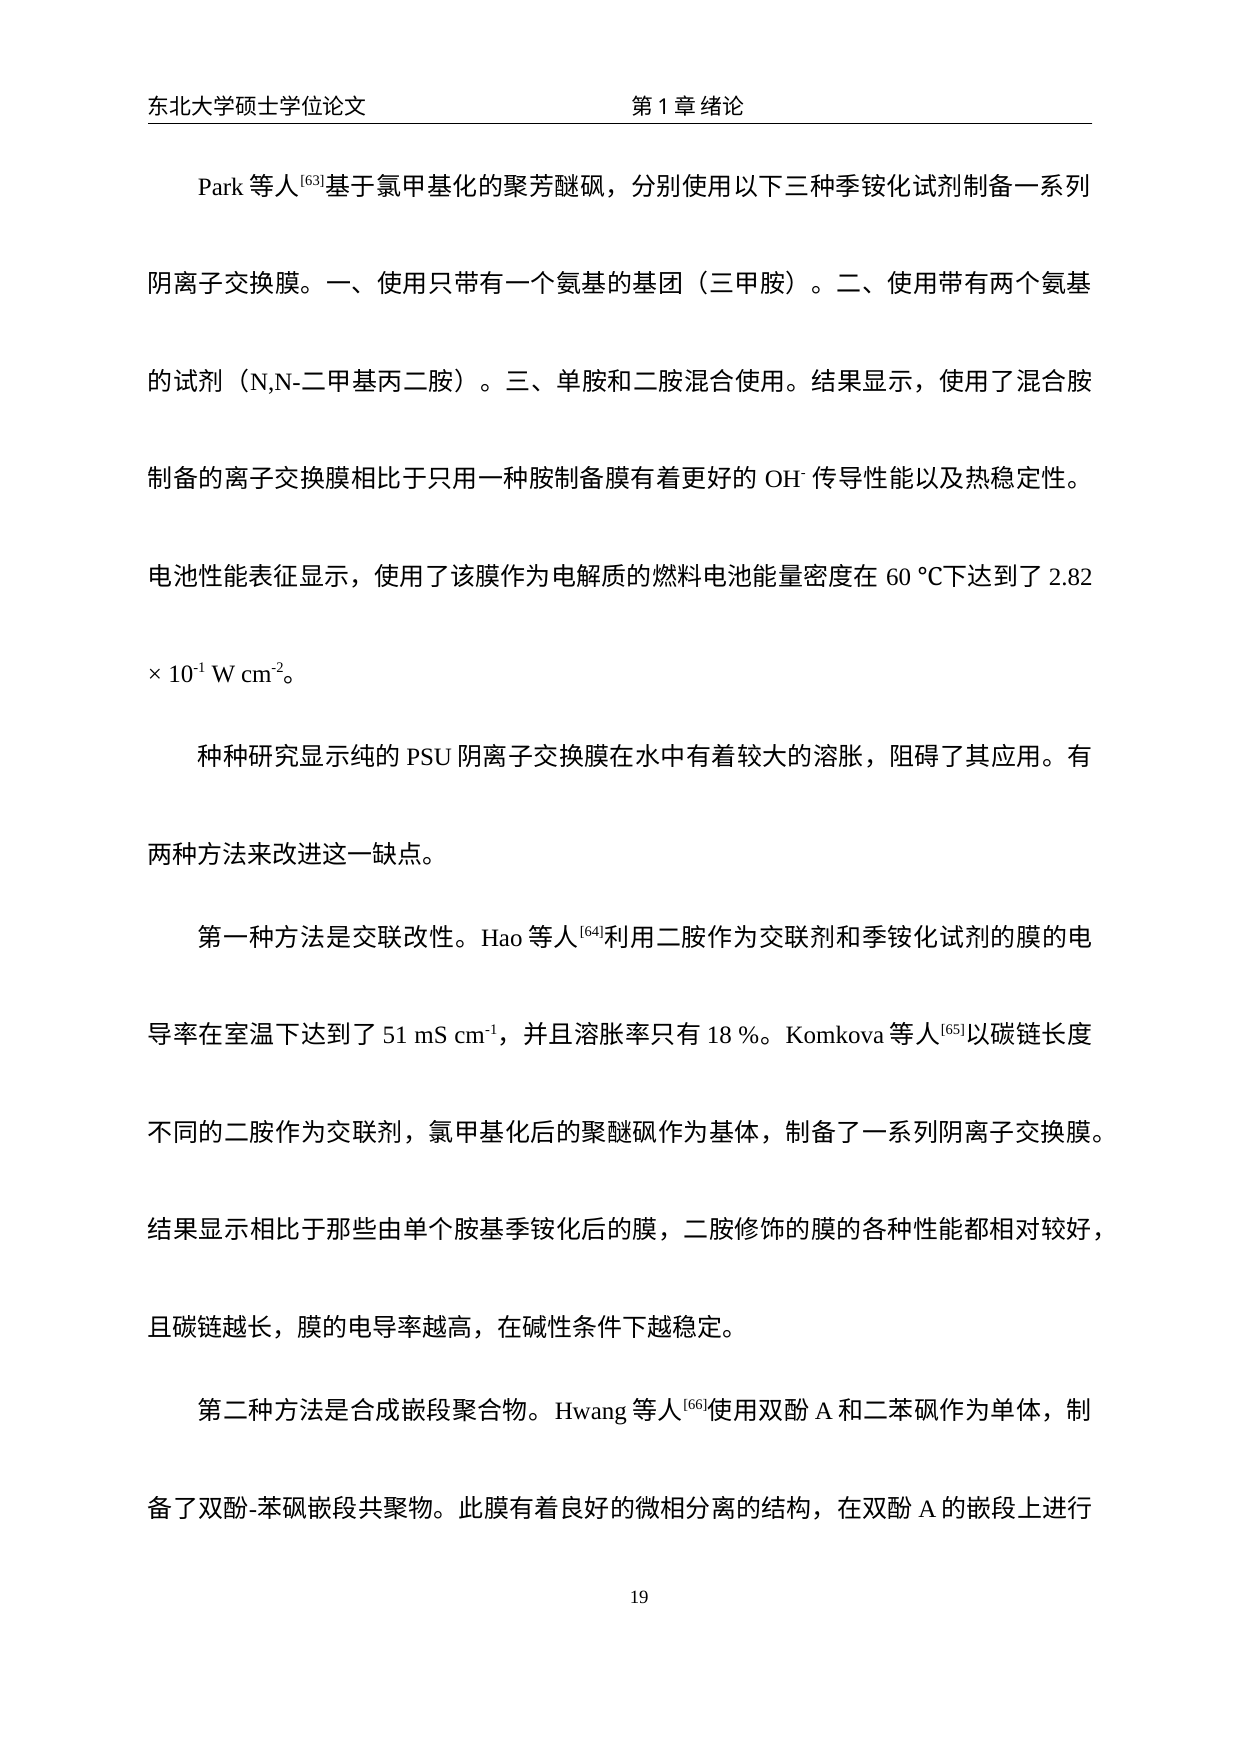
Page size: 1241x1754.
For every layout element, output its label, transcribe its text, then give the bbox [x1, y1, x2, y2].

text 第一种方法是交联改性。Hao等人[64]利用二胺作为交联剂和季铵化试剂的膜的电导率在室温下达到了51 mS cm-1，并且溶胀率只有18 %。Komkova等人[65]以碳链长度不同的二胺作为交联剂，氯甲基化后的聚醚砜作为基体，制备了一系列阴离子交换膜。结果显示相比于那些由单个胺基季铵化后的膜，二胺修饰的膜的各种性能都相对较好，且碳链越长，膜的电导率越高，在碱性条件下越稳定。 [148, 903, 1092, 1358]
text 种种研究显示纯的PSU阴离子交换膜在水中有着较大的溶胀，阻碍了其应用。有两种方法来改进这一缺点。 [148, 722, 1092, 885]
text Park等人[63]基于氯甲基化的聚芳醚砜，分别使用以下三种季铵化试剂制备一系列阴离子交换膜。一、使用只带有一个氨基的基团（三甲胺）。二、使用带有两个氨基的试剂（N,N-二甲基丙二胺）。三、单胺和二胺混合使用。结果显示，使用了混合胺制备的离子交换膜相比于只用一种胺制备膜有着更好的OH- 传导性能以及热稳定性。电池性能表征显示，使用了该膜作为电解质的燃料电池能量密度在60 ℃下达到了2.82 × 10-1 W cm-2。 [148, 152, 1092, 704]
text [148, 1376, 1092, 1539]
